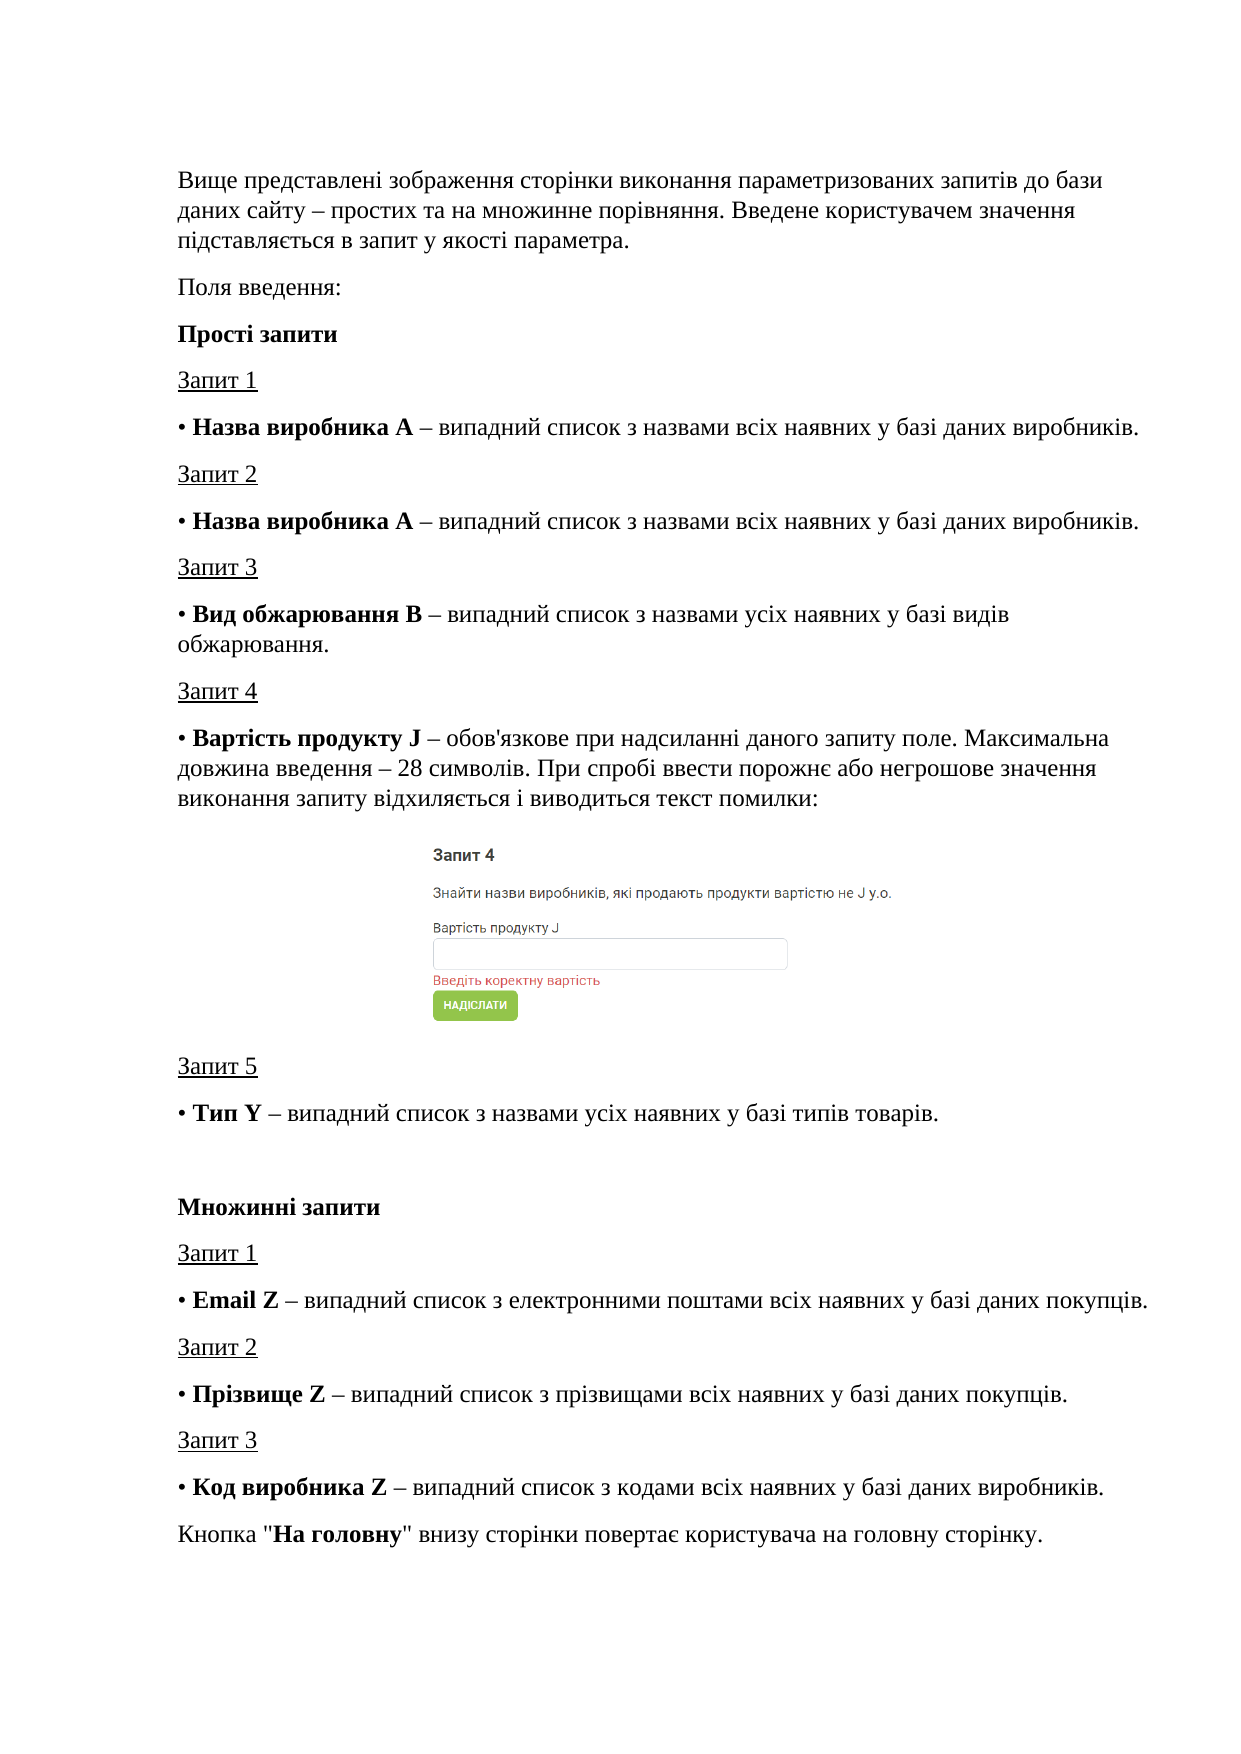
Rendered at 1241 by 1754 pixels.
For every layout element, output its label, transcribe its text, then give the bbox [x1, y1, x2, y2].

text • Назва виробника А – випадний список з назвами всіх наявних у базі даних виробників. [177, 506, 1152, 534]
text • Назва виробника А – випадний список з назвами всіх наявних у базі даних виробників. [177, 412, 1152, 441]
text • Email Z – випадний список з електронними поштами всіх наявних у базі даних покупців. [177, 1285, 1152, 1314]
text Запит 2 [177, 459, 1152, 488]
text Запит 3 [177, 552, 1152, 581]
text Кнопка "На головну" внизу сторінки повертає користувача на головну сторінку. [177, 1519, 1152, 1548]
text Запит 4 [177, 676, 1152, 705]
text Прості запити [177, 319, 1152, 347]
text Множинні запити [177, 1192, 1152, 1220]
text Вище представлені зображення сторінки виконання параметризованих запитів до бази даних сайту – простих та на множинне порівняння. Введене користувачем значення підставляється в запит у якості параметра. [177, 165, 1152, 254]
text • Вартість продукту J – обов'язкове при надсиланні даного запиту поле. Максимальна довжина введення – 28 символів. При спробі ввести порожнє або негрошове значення виконання запиту відхиляється і виводиться текст помилки: [177, 723, 1152, 812]
text Запит 2 [177, 1332, 1152, 1361]
text • Код виробника Z – випадний список з кодами всіх наявних у базі даних виробників. [177, 1472, 1152, 1501]
picture [415, 830, 914, 1034]
text • Вид обжарювання В – випадний список з назвами усіх наявних у базі видів обжарювання. [177, 599, 1152, 658]
text Запит 1 [177, 365, 1152, 394]
text Поля введення: [177, 272, 1152, 301]
text • Тип Y – випадний список з назвами усіх наявних у базі типів товарів. [177, 1098, 1152, 1127]
text • Прізвище Z – випадний список з прізвищами всіх наявних у базі даних покупців. [177, 1379, 1152, 1407]
text Запит 5 [177, 1051, 1152, 1080]
text Запит 3 [177, 1426, 1152, 1454]
text Запит 1 [177, 1238, 1152, 1267]
